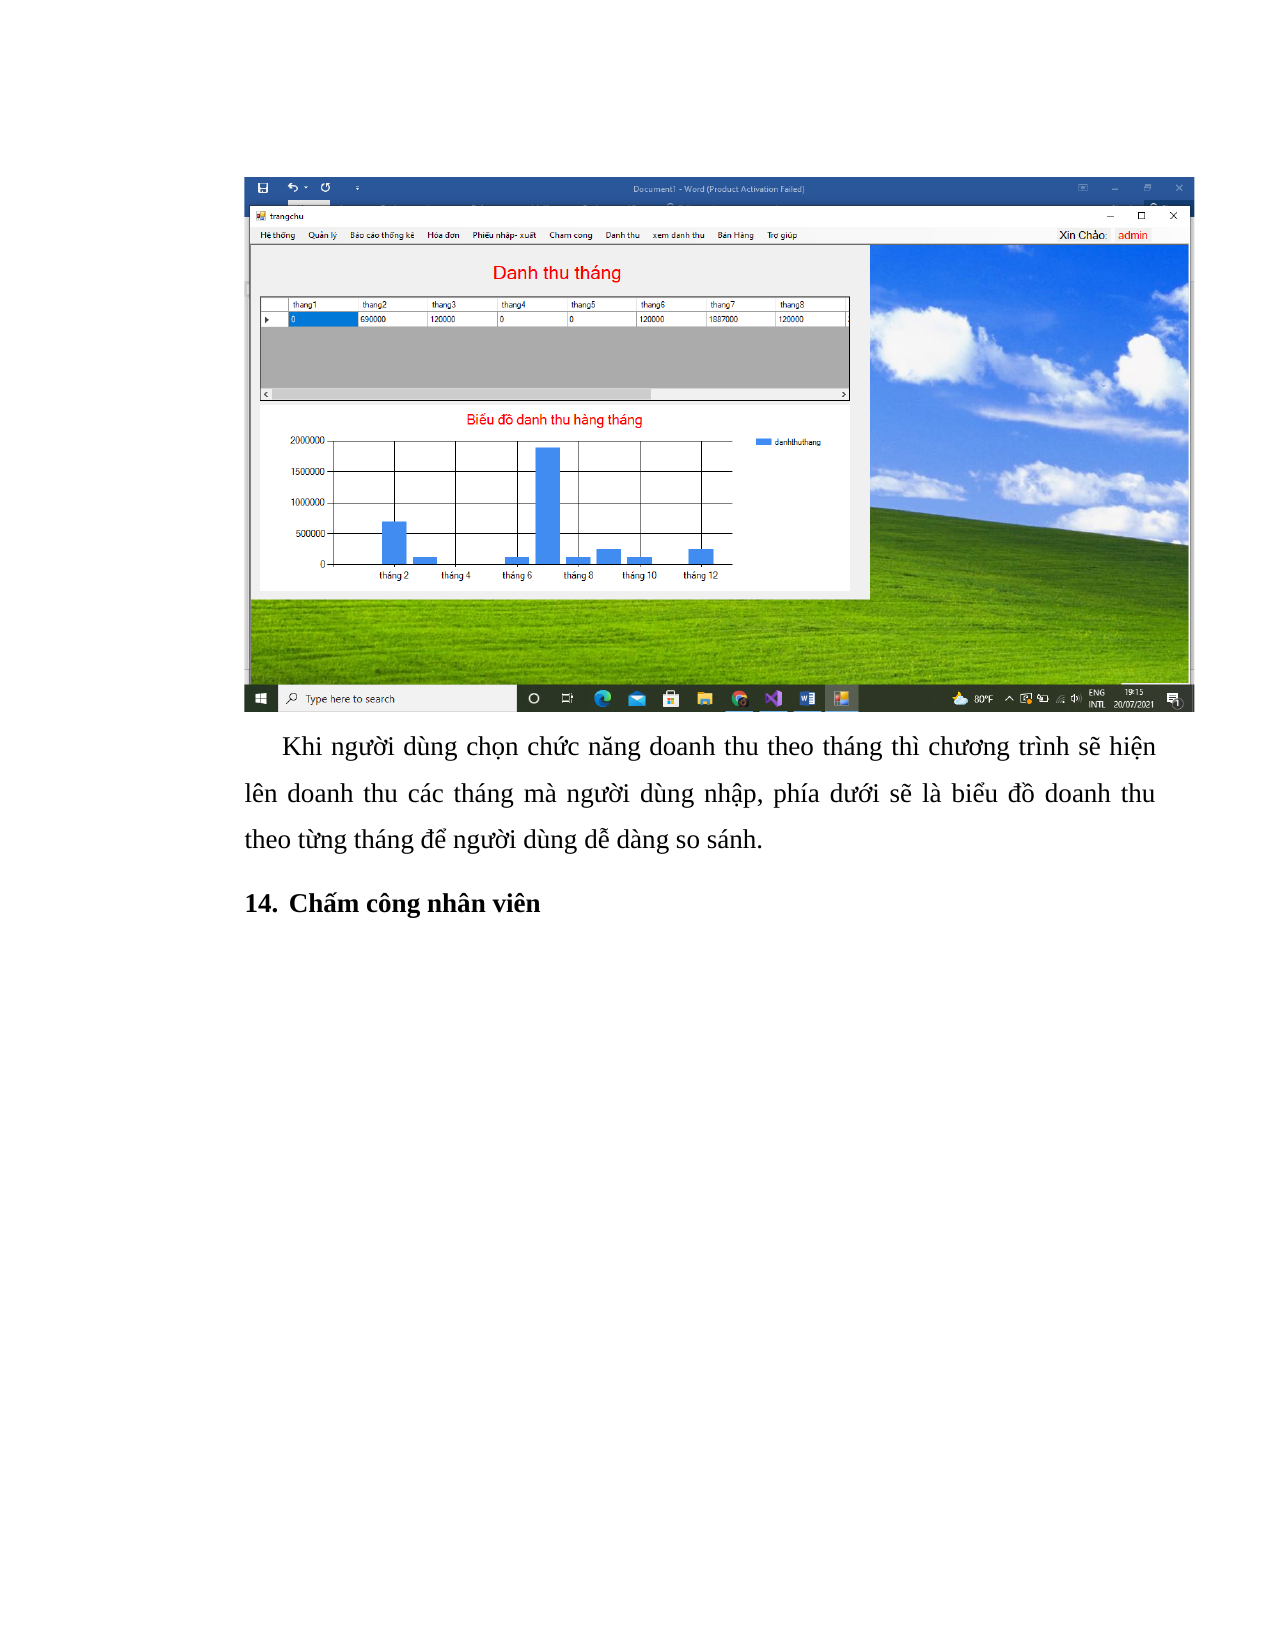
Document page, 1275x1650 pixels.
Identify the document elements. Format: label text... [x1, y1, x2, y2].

picture [244, 177, 1195, 712]
list Chấm công nhân viên [244, 887, 1157, 918]
text Khi người dùng chọn chức năng doanh thu theo tháng thì chương trình sẽ hiện lên doanh thu các tháng mà người dùng nhập, phía dưới sẽ là biểu đồ doanh thu theo từng tháng để người dùng dễ dàng so sánh. [244, 730, 1157, 855]
